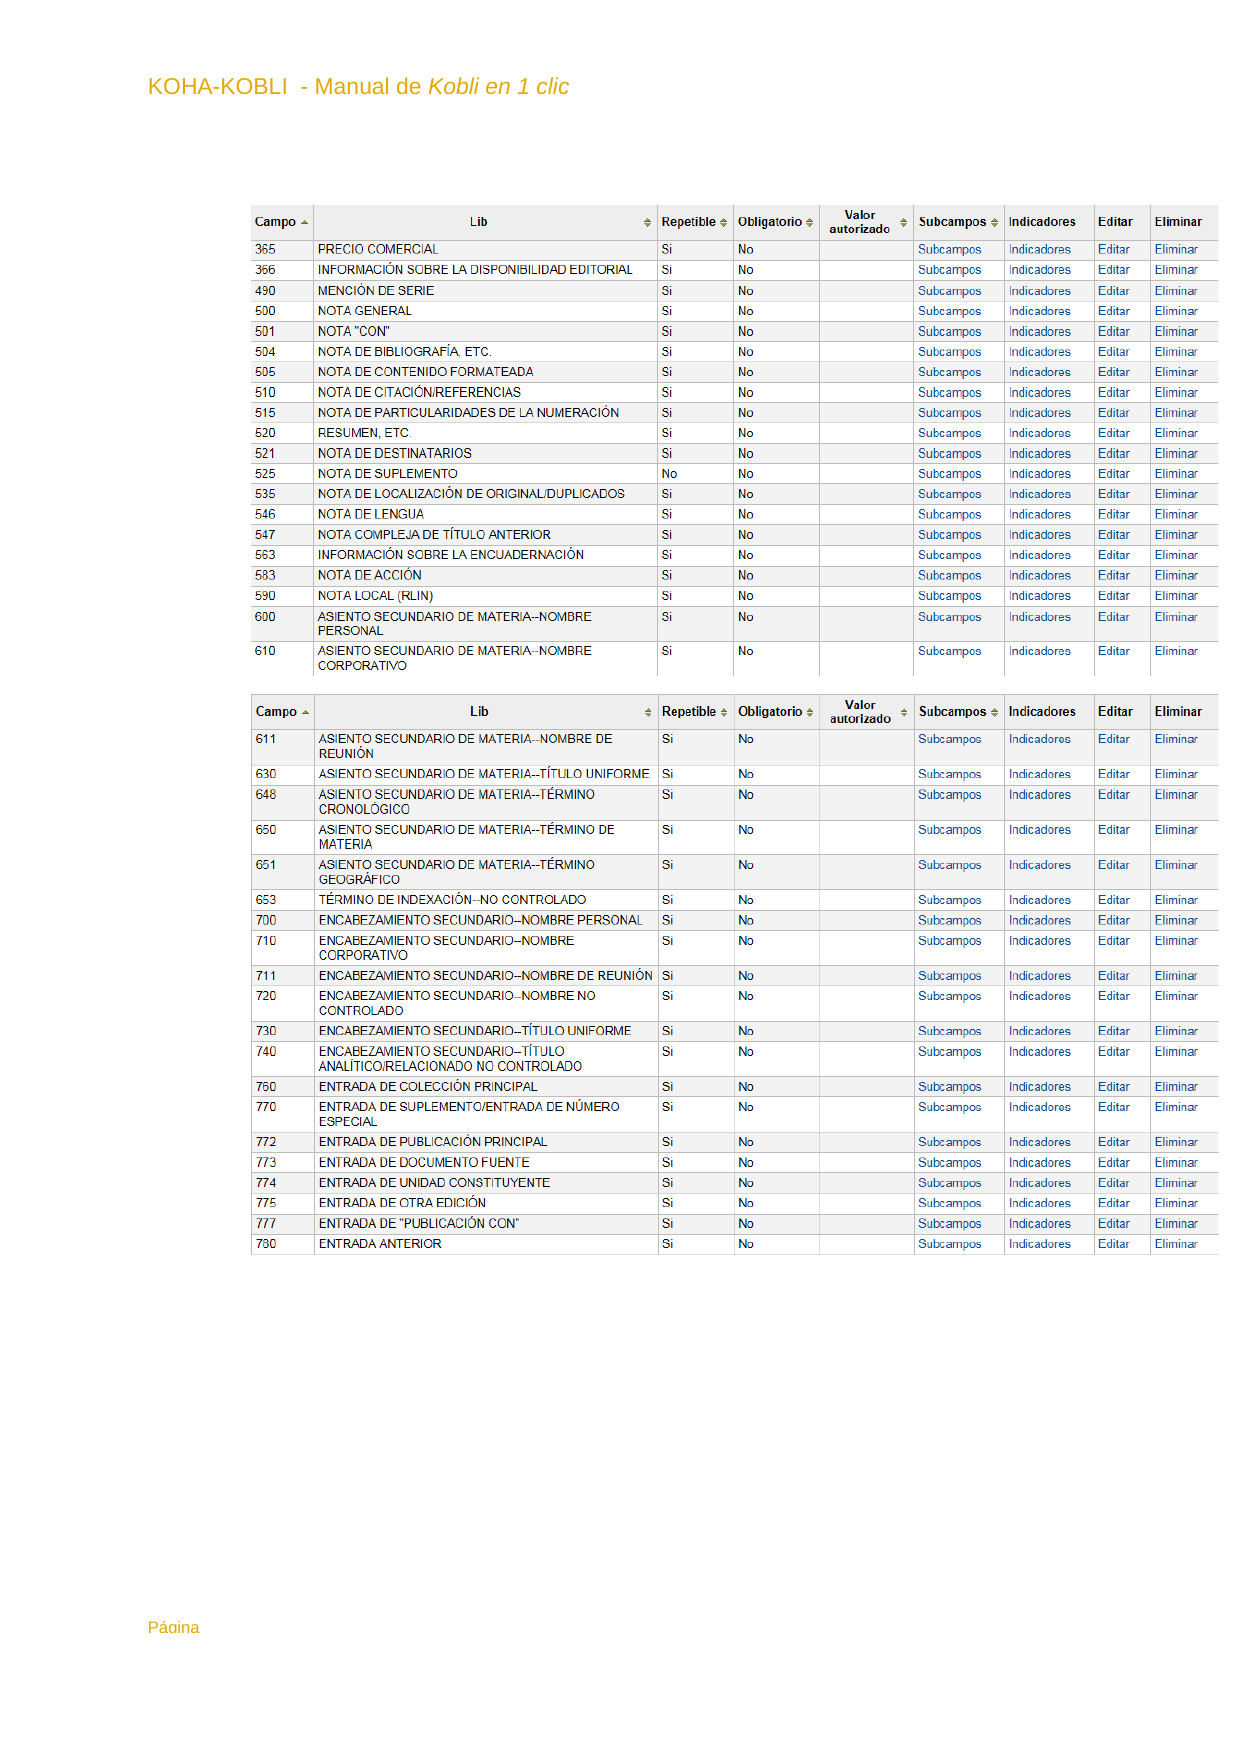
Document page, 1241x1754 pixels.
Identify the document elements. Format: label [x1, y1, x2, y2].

picture [251, 205, 1219, 676]
picture [251, 693, 1219, 1255]
